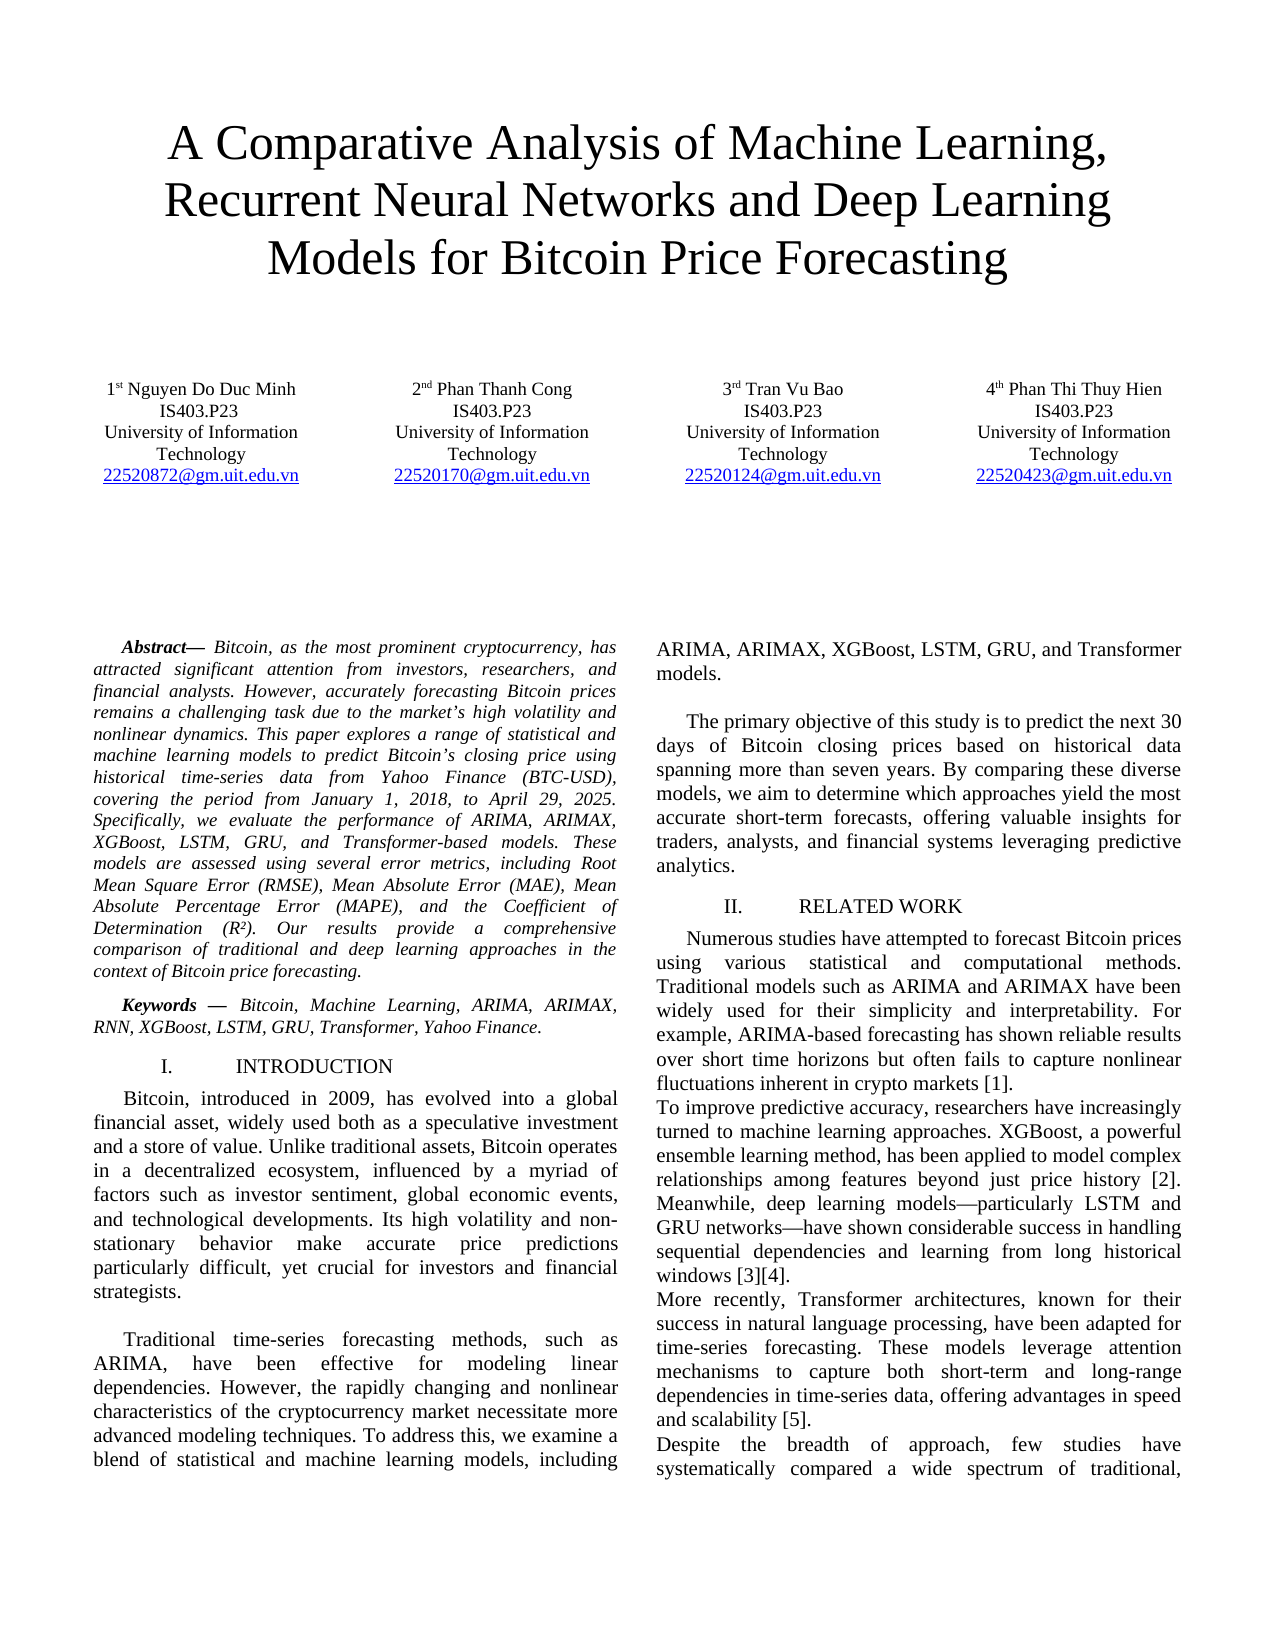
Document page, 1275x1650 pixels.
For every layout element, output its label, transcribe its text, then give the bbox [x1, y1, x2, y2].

text To improve predictive accuracy, researchers have increasingly turned to machine learning approaches. XGBoost, a powerful ensemble learning method, has been applied to model complex relationships among features beyond just price history [2]. Meanwhile, deep learning models—particularly LSTM and GRU networks—have shown considerable success in handling sequential dependencies and learning from long historical windows [3][4]. [656, 1094, 1182, 1287]
text Traditional time-series forecasting methods, such as ARIMA, have been effective for modeling linear dependencies. However, the rapidly changing and nonlinear characteristics of the cryptocurrency market necessitate more advanced modeling techniques. To address this, we examine a blend of statistical and machine learning models, including ARIMA, ARIMAX, XGBoost, LSTM, GRU, and Transformer models. [656, 636, 1182, 684]
text Bitcoin, introduced in 2009, has evolved into a global financial asset, widely used both as a speculative investment and a store of value. Unlike traditional assets, Bitcoin operates in a decentralized ecosystem, influenced by a myriad of factors such as investor sentiment, global economic events, and technological developments. Its high volatility and non-stationary behavior make accurate price predictions particularly difficult, yet crucial for investors and financial strategists. [93, 1086, 619, 1303]
subtitle INTRODUCTION [161, 1054, 619, 1078]
text A Comparative Analysis of Machine Learning, Recurrent Neural Networks and Deep Learning Models for Bitcoin Price Forecasting [93, 112, 1182, 285]
text Abstract— Bitcoin, as the most prominent cryptocurrency, has attracted significant attention from investors, researchers, and financial analysts. However, accurately forecasting Bitcoin prices remains a challenging task due to the market’s high volatility and nonlinear dynamics. This paper explores a range of statistical and machine learning models to predict Bitcoin’s closing price using historical time-series data from Yahoo Finance (BTC-USD), covering the period from January 1, 2018, to April 29, 2025. Specifically, we evaluate the performance of ARIMA, ARIMAX, XGBoost, LSTM, GRU, and Transformer-based models. These models are assessed using several error metrics, including Root Mean Square Error (RMSE), Mean Absolute Error (MAE), Mean Absolute Percentage Error (MAPE), and the Coefficient of Determination (R²). Our results provide a comprehensive comparison of traditional and deep learning approaches in the context of Bitcoin price forecasting. [93, 636, 619, 981]
text Keywords — Bitcoin, Machine Learning, ARIMA, ARIMAX, RNN, XGBoost, LSTM, GRU, Transformer, Yahoo Finance. [93, 994, 619, 1037]
subtitle RELATED WORK [724, 894, 1182, 918]
text 3rd Tran Vu Bao IS403.P23 University of Information Technology 22520124@gm.uit.edu.vn [675, 378, 891, 486]
text 2nd Phan Thanh Cong IS403.P23 University of Information Technology 22520170@gm.uit.edu.vn [384, 378, 600, 486]
text 4th Phan Thi Thuy Hien IS403.P23 University of Information Technology 22520423@gm.uit.edu.vn [966, 378, 1182, 486]
text Numerous studies have attempted to forecast Bitcoin prices using various statistical and computational methods. Traditional models such as ARIMA and ARIMAX have been widely used for their simplicity and interpretability. For example, ARIMA-based forecasting has shown reliable results over short time horizons but often fails to capture nonlinear fluctuations inherent in crypto markets [1]. [656, 926, 1182, 1094]
text 1st Nguyen Do Duc Minh IS403.P23 University of Information Technology 22520872@gm.uit.edu.vn [93, 378, 309, 486]
text The primary objective of this study is to predict the next 30 days of Bitcoin closing prices based on historical data spanning more than seven years. By comparing these diverse models, we aim to determine which approaches yield the most accurate short-term forecasts, offering valuable insights for traders, analysts, and financial systems leveraging predictive analytics. [656, 709, 1182, 877]
text Traditional time-series forecasting methods, such as ARIMA, have been effective for modeling linear dependencies. However, the rapidly changing and nonlinear characteristics of the cryptocurrency market necessitate more advanced modeling techniques. To address this, we examine a blend of statistical and machine learning models, including ARIMA, ARIMAX, XGBoost, LSTM, GRU, and Transformer models. [93, 1327, 619, 1471]
text More recently, Transformer architectures, known for their success in natural language processing, have been adapted for time-series forecasting. These models leverage attention mechanisms to capture both short-term and long-range dependencies in time-series data, offering advantages in speed and scalability [5]. [656, 1287, 1182, 1431]
